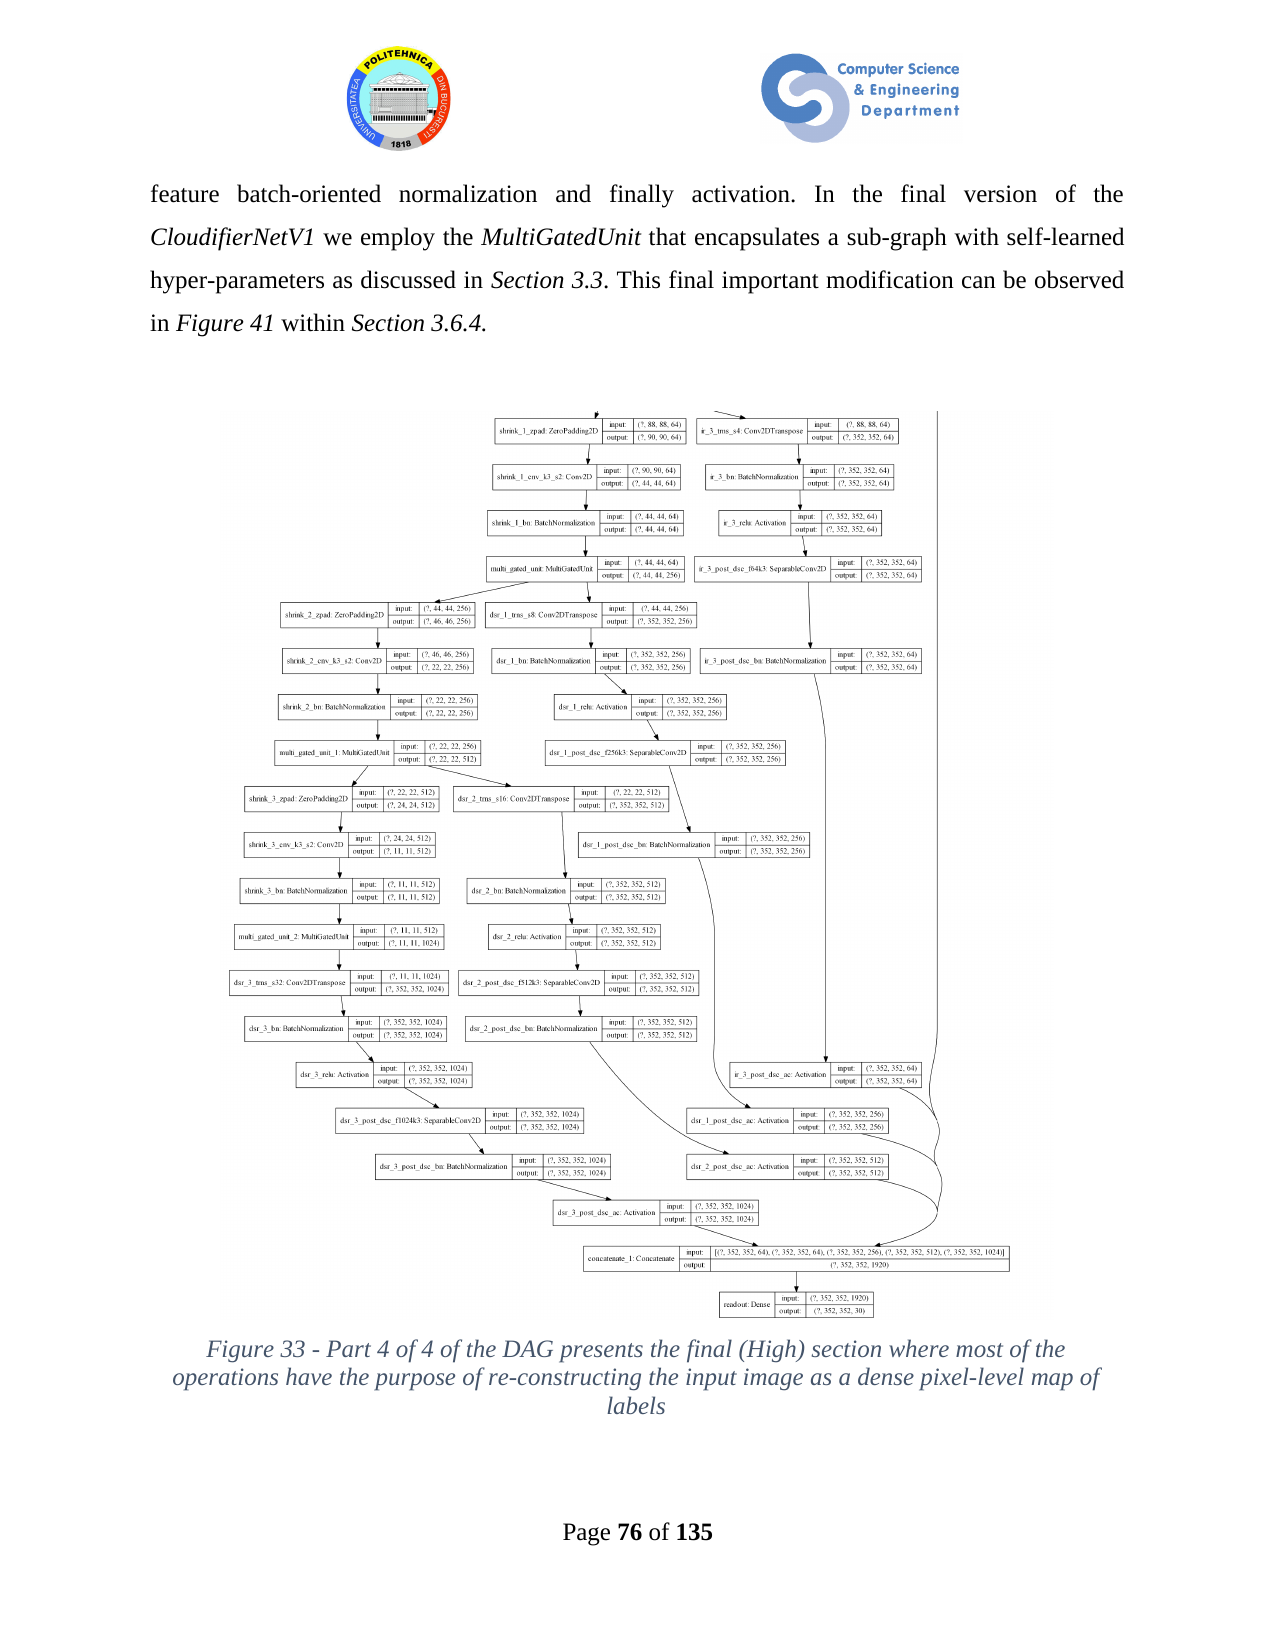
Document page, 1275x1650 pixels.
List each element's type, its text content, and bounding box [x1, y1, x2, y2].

picture [760, 53, 963, 144]
picture [346, 46, 451, 151]
picture [220, 411, 1054, 1320]
